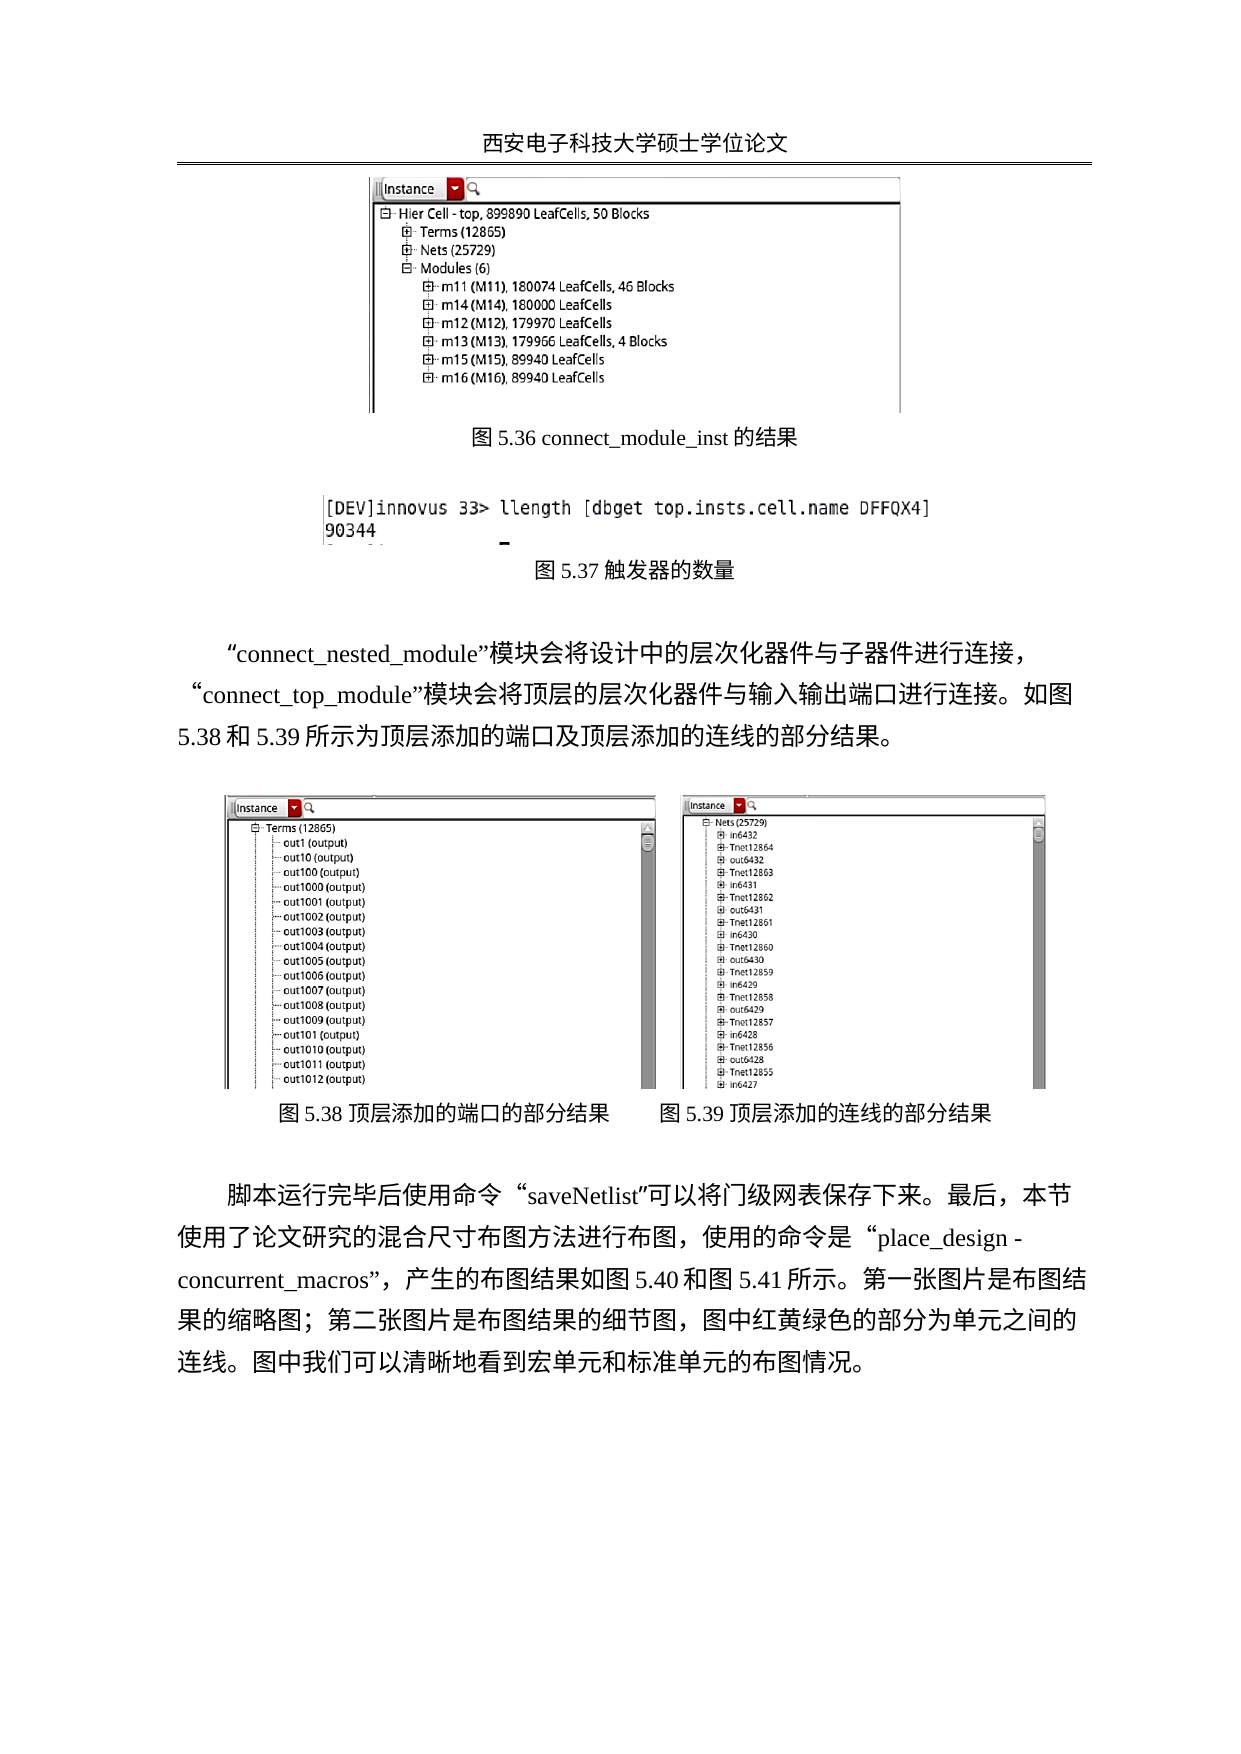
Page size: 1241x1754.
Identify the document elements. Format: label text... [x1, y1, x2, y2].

text 脚本运行完毕后使用命令“saveNetlist”可以将门级网表保存下来。最后，本节使用了论文研究的混合尺寸布图方法进行布图，使用的命令是“place_design -concurrent_macros”，产生的布图结果如图5.40和图5.41所示。第一张图片是布图结果的缩略图；第二张图片是布图结果的细节图，图中红黄绿色的部分为单元之间的连线。图中我们可以清晰地看到宏单元和标准单元的布图情况。 [177, 1171, 1092, 1380]
list 图5.38 顶层添加的端口的部分结果 图5.39 顶层添加的连线的部分结果 [177, 1088, 1092, 1130]
picture [323, 495, 945, 545]
list 图5.36 connect_module_inst的结果 [177, 412, 1092, 454]
picture [680, 795, 1046, 1089]
picture [224, 795, 656, 1089]
list 图5.37 触发器的数量 [177, 546, 1092, 587]
picture [369, 177, 901, 413]
text “connect_nested_module”模块会将设计中的层次化器件与子器件进行连接，“connect_top_module”模块会将顶层的层次化器件与输入输出端口进行连接。如图5.38和5.39所示为顶层添加的端口及顶层添加的连线的部分结果。 [177, 629, 1092, 754]
